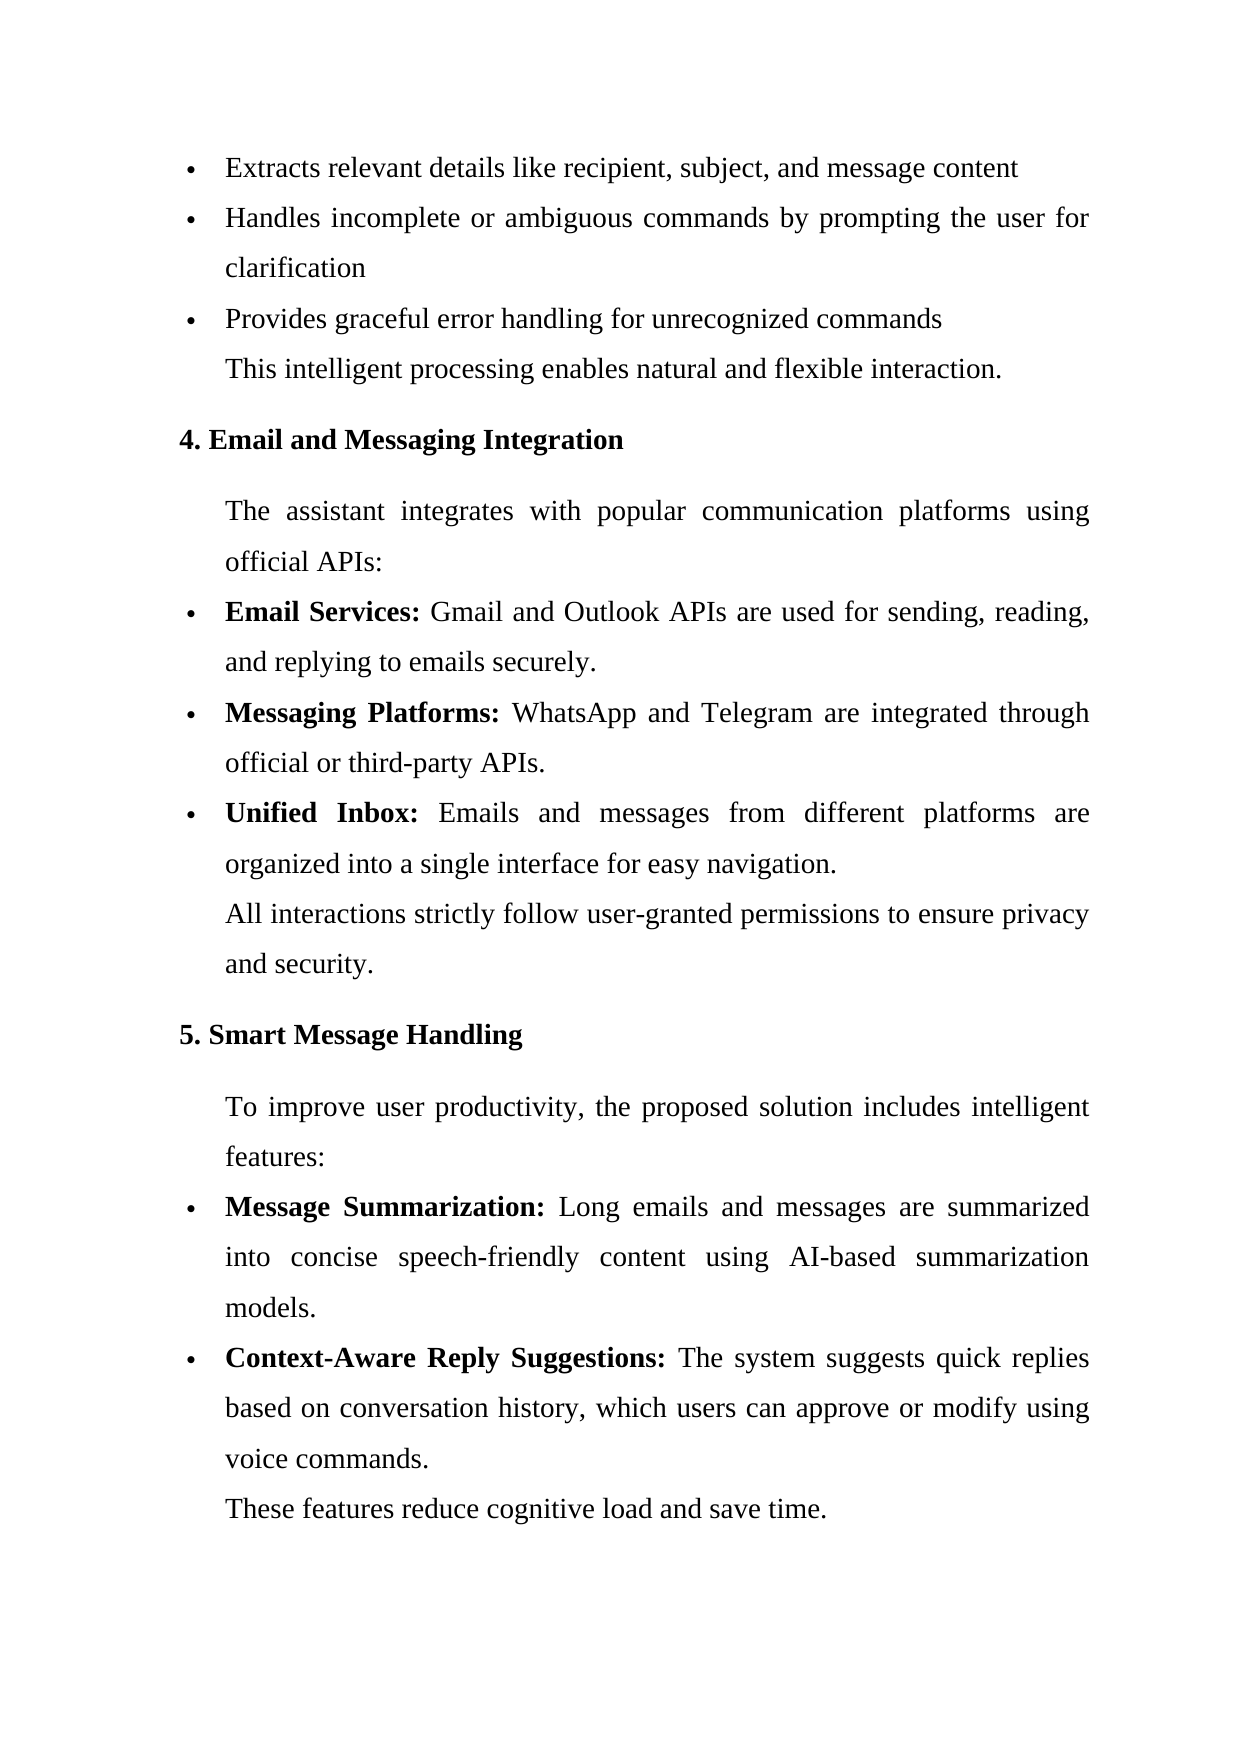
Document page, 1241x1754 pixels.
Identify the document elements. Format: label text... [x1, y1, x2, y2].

list All interactions strictly follow user-granted permissions to ensure privacy and security. [225, 896, 1090, 980]
text 5. Smart Message Handling [150, 1017, 1090, 1051]
list To improve user productivity, the proposed solution includes intelligent features: [225, 1089, 1090, 1172]
list Context-Aware Reply Suggestions: The system suggests quick replies based on conversation history, which users can approve or modify using voice commands. [187, 1340, 1090, 1474]
list Email Services: Gmail and Outlook APIs are used for sending, reading, and replying to emails securely. [187, 594, 1090, 678]
list The assistant integrates with popular communication platforms using official APIs: [225, 493, 1090, 577]
list Provides graceful error handling for unrecognized commands [187, 301, 1090, 334]
list Message Summarization: Long emails and messages are summarized into concise speech-friendly content using AI-based summarization models. [187, 1189, 1090, 1323]
list Unified Inbox: Emails and messages from different platforms are organized into a single interface for easy navigation. [187, 795, 1090, 879]
list These features reduce cognitive load and save time. [225, 1491, 1090, 1525]
list This intelligent processing enables natural and flexible interaction. [225, 351, 1090, 385]
list Handles incomplete or ambiguous commands by prompting the user for clarification [187, 200, 1090, 284]
list Extracts relevant details like recipient, subject, and message content [187, 150, 1090, 183]
list Messaging Platforms: WhatsApp and Telegram are integrated through official or third-party APIs. [187, 695, 1090, 779]
text 4. Email and Messaging Integration [150, 422, 1090, 456]
